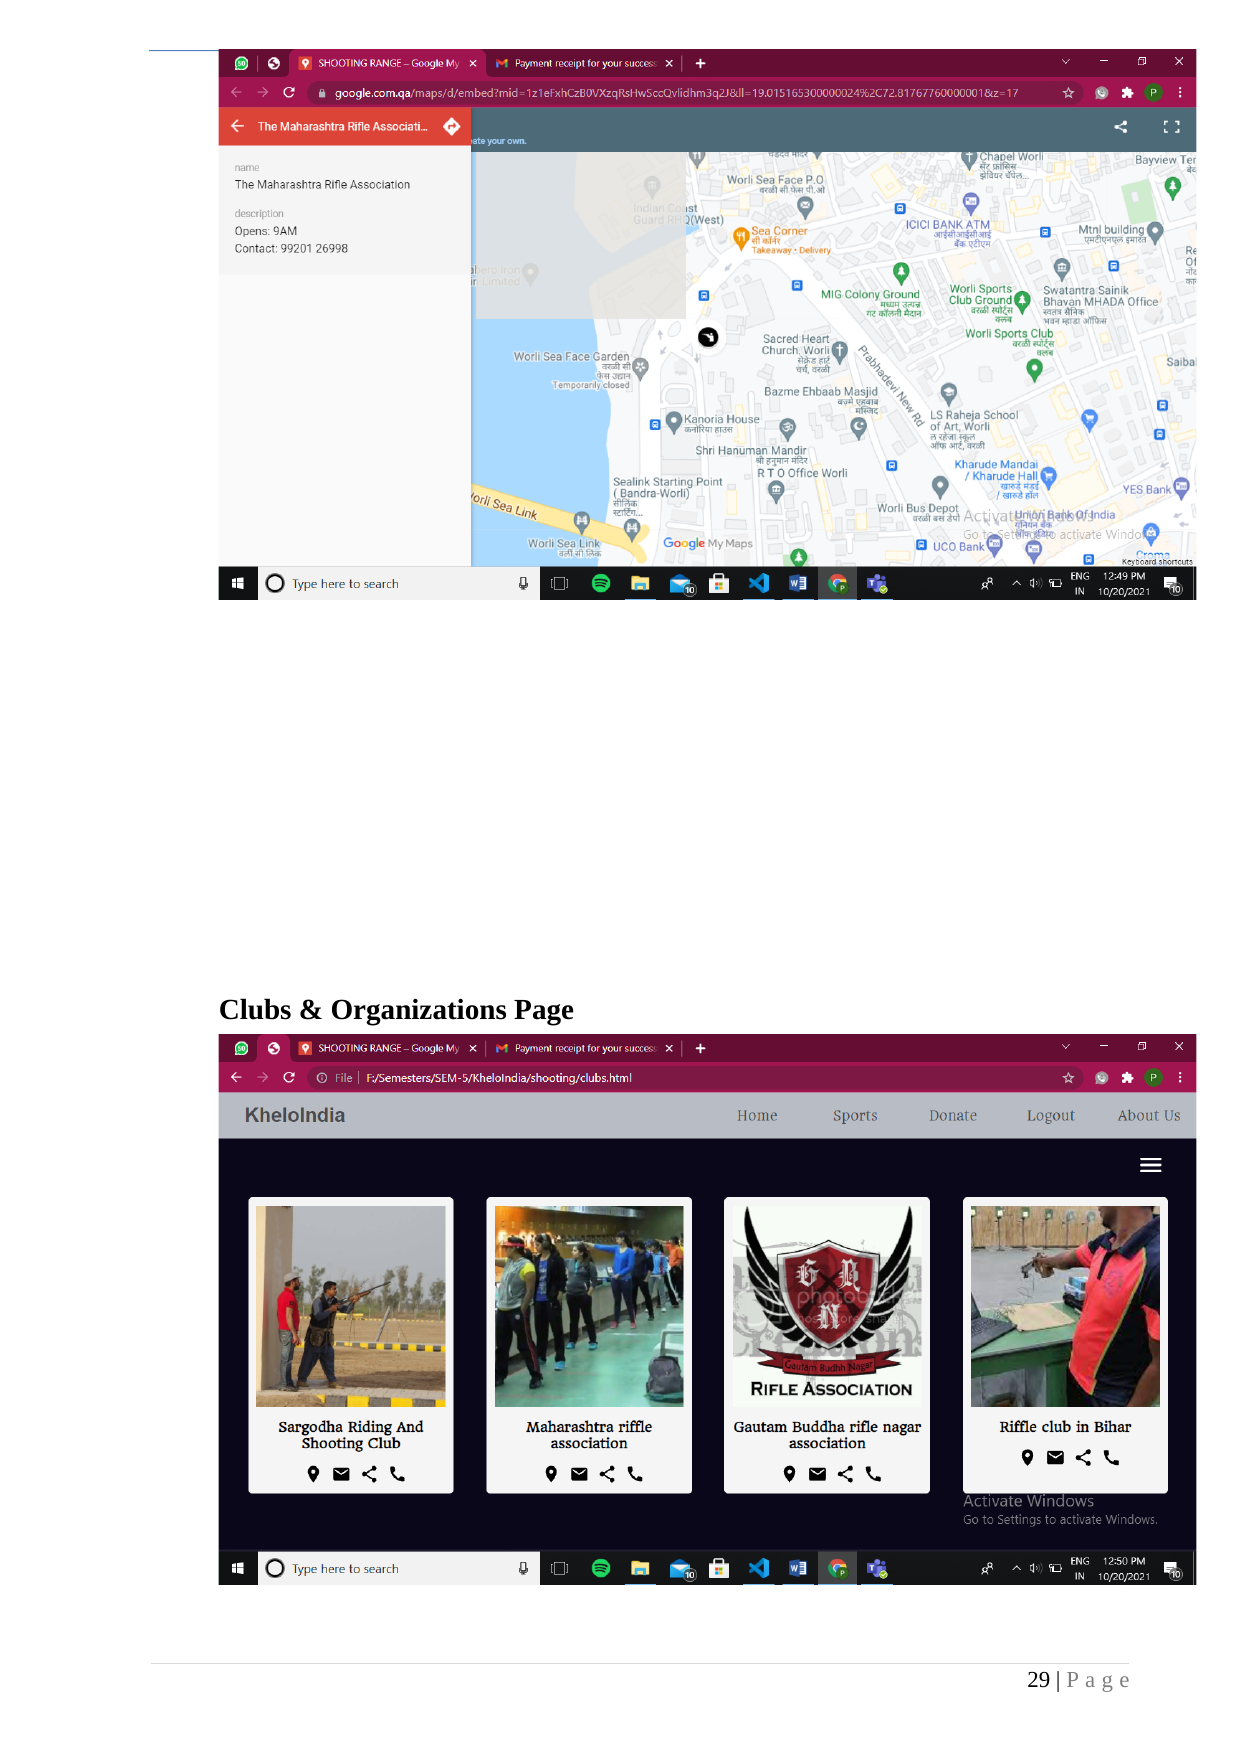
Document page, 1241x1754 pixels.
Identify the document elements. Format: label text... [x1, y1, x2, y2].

picture [218, 1034, 1197, 1585]
subtitle Clubs & Organizations Page [218, 992, 1129, 1025]
picture [218, 49, 1197, 600]
